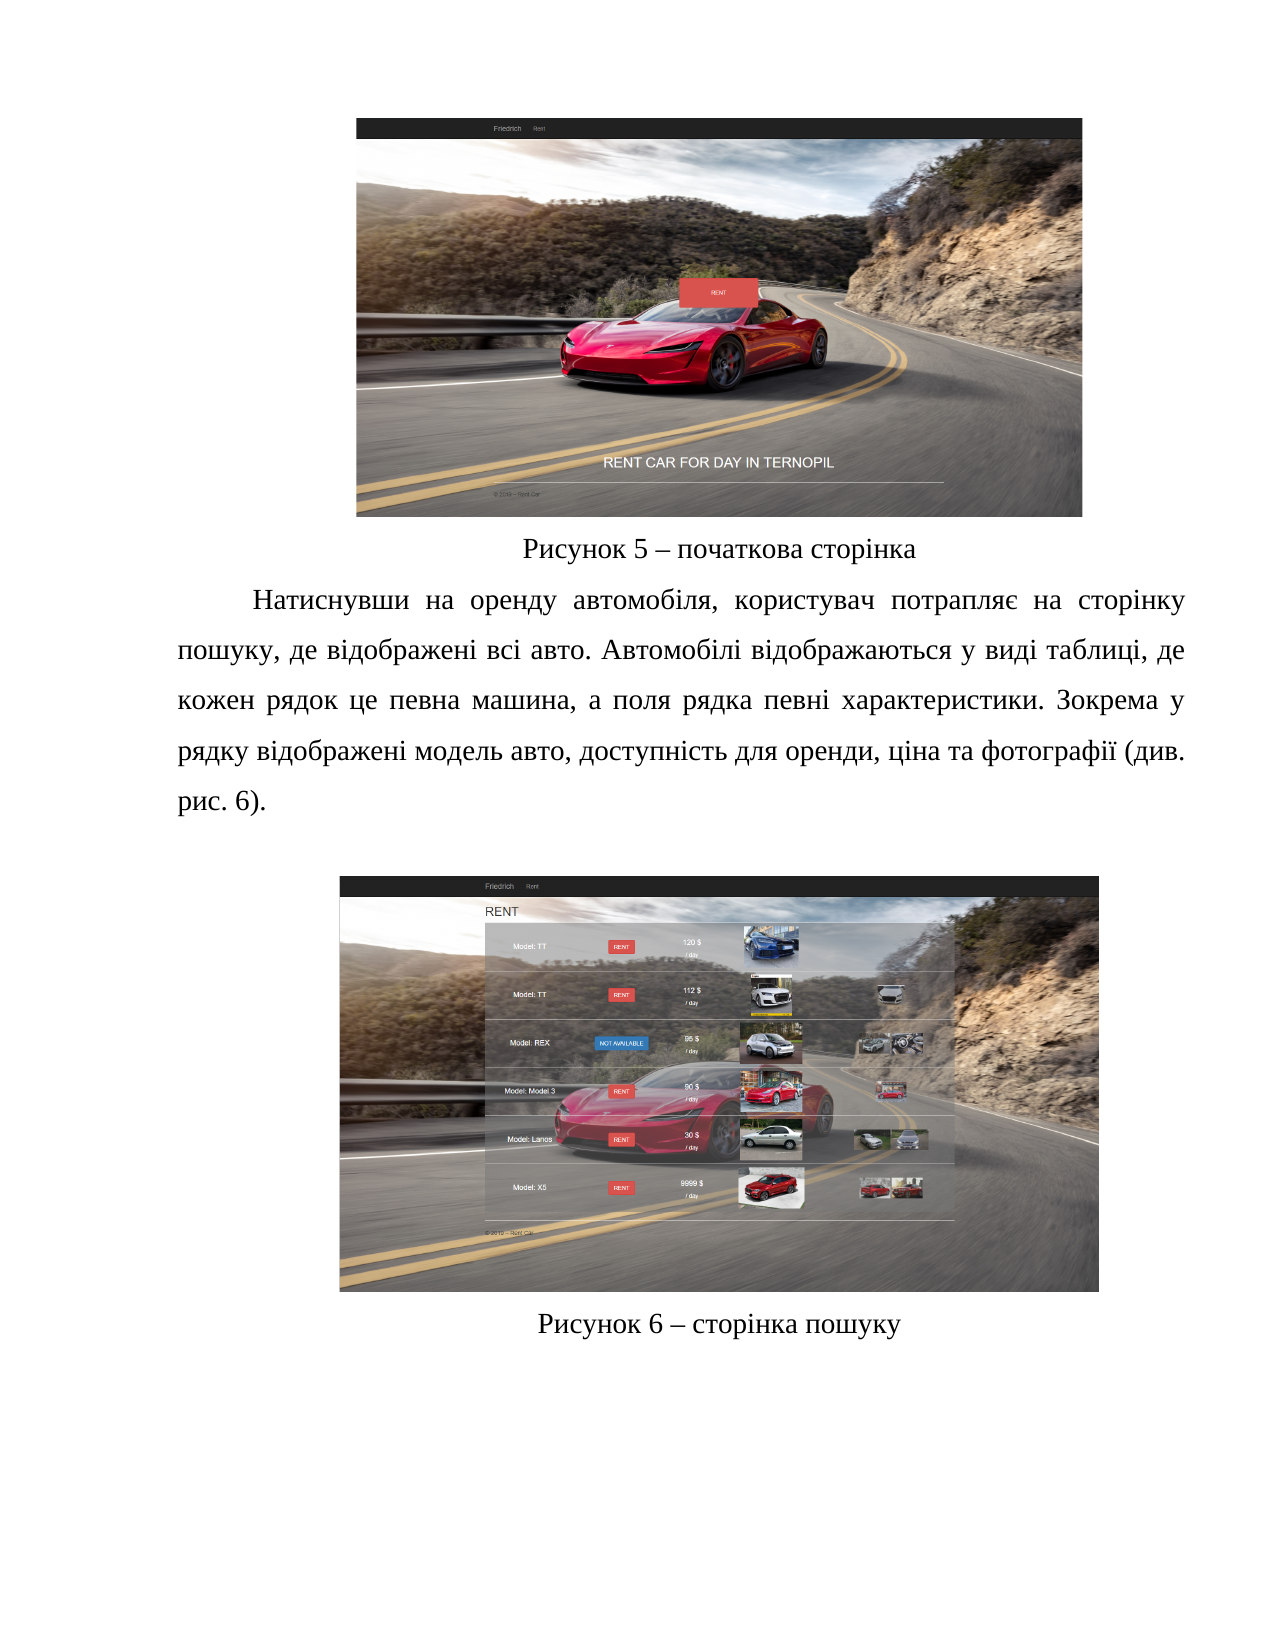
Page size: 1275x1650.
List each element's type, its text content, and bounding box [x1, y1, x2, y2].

text Рисунок 6 – сторінка пошуку [177, 1306, 1186, 1340]
picture [339, 876, 1099, 1292]
text Рисунок 5 – початкова сторінка [177, 531, 1186, 565]
picture [356, 118, 1083, 517]
text Натиснувши на оренду автомобіля, користувач потрапляє на сторінку пошуку, де відображені всі авто. Автомобілі відображаються у виді таблиці, де кожен рядок це певна машина, а поля рядка певні характеристики. Зокрема у рядку відображені модель авто, доступність для оренди, ціна та фотографії (див. рис. 6). [177, 582, 1186, 817]
